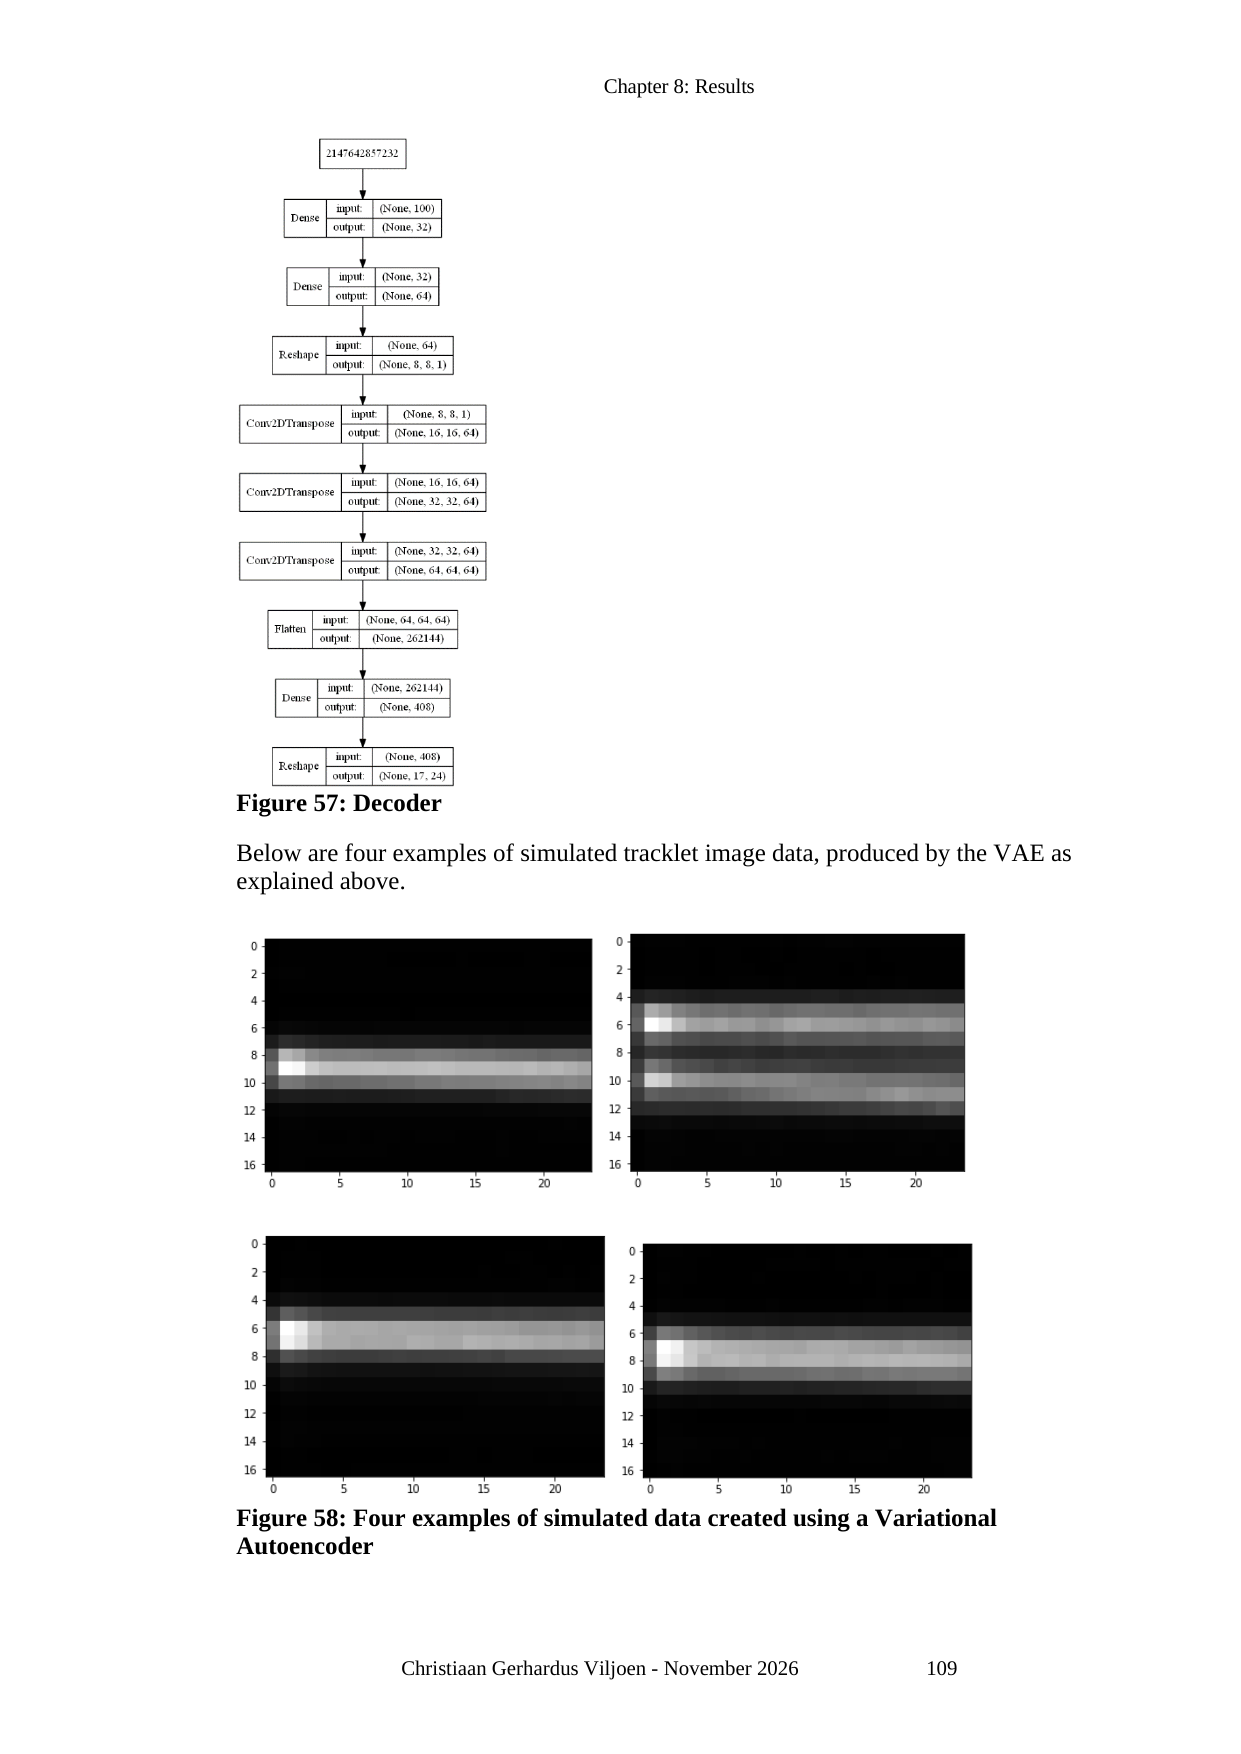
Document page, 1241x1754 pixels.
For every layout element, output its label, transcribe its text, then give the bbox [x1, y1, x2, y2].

text Below are four examples of simulated tracklet image data, produced by the VAE as explained above. [236, 838, 1122, 895]
picture [236, 1225, 982, 1503]
picture [236, 923, 975, 1197]
text Figure 57: Decoder [236, 788, 1122, 817]
text Figure 58: Four examples of simulated data created using a Variational Autoencoder [236, 1503, 1122, 1560]
picture [236, 135, 489, 789]
